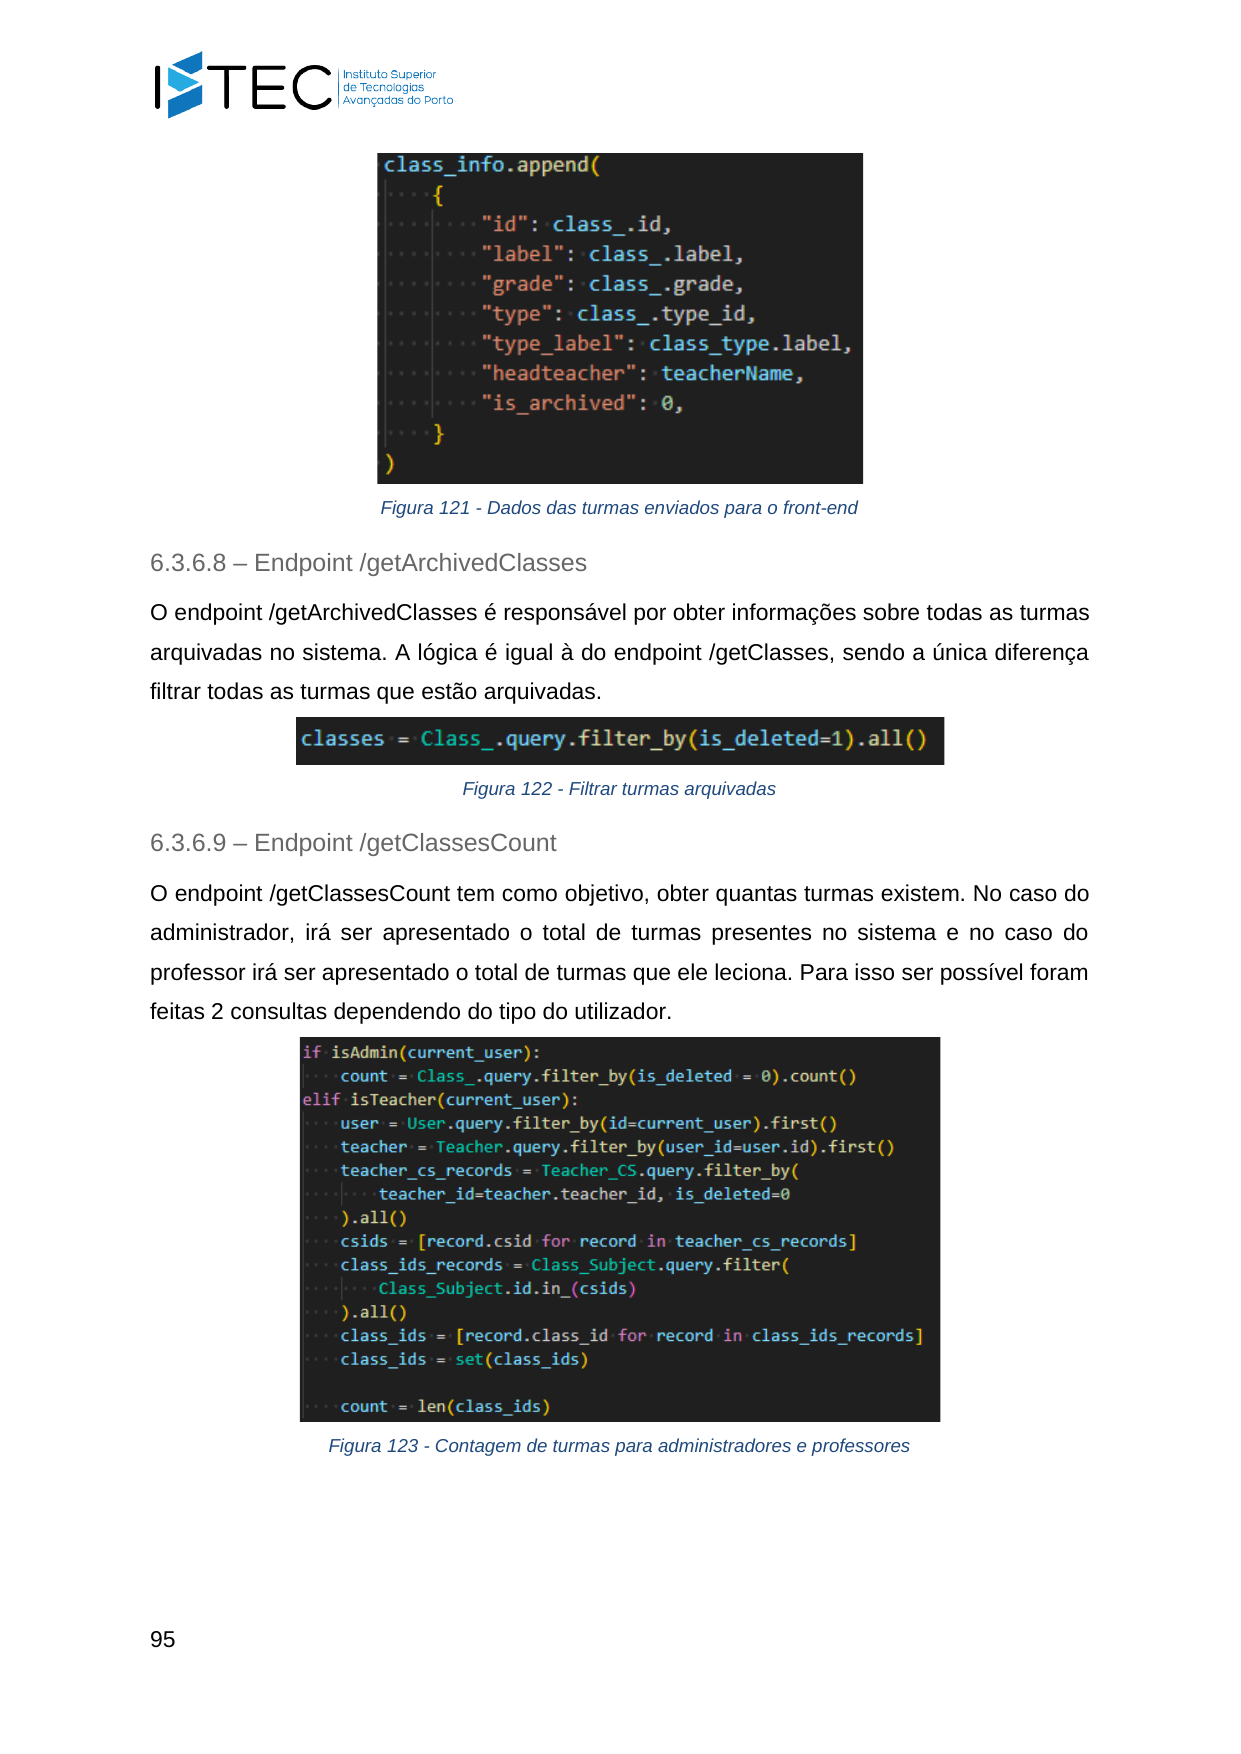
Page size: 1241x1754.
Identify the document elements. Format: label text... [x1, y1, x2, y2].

picture [150, 51, 454, 129]
picture [299, 1037, 941, 1422]
subtitle 6.3.6.9 – Endpoint /getClassesCount [150, 828, 1090, 857]
text Figura 121 - Dados das turmas enviados para o front-end [150, 497, 1090, 518]
picture [377, 153, 864, 484]
text O endpoint /getArchivedClasses é responsável por obter informações sobre todas as turmas arquivadas no sistema. A lógica é igual à do endpoint /getClasses, sendo a única diferença filtrar todas as turmas que estão arquivadas. [150, 599, 1090, 704]
subtitle 6.3.6.8 – Endpoint /getArchivedClasses [150, 547, 1090, 576]
text Figura 123 - Contagem de turmas para administradores e professores [150, 1435, 1090, 1456]
picture [296, 717, 945, 765]
text O endpoint /getClassesCount tem como objetivo, obter quantas turmas existem. No caso do administrador, irá ser apresentado o total de turmas presentes no sistema e no caso do professor irá ser apresentado o total de turmas que ele leciona. Para isso ser possível foram feitas 2 consultas dependendo do tipo do utilizador. [150, 879, 1090, 1024]
text Figura 122 - Filtrar turmas arquivadas [150, 777, 1090, 799]
